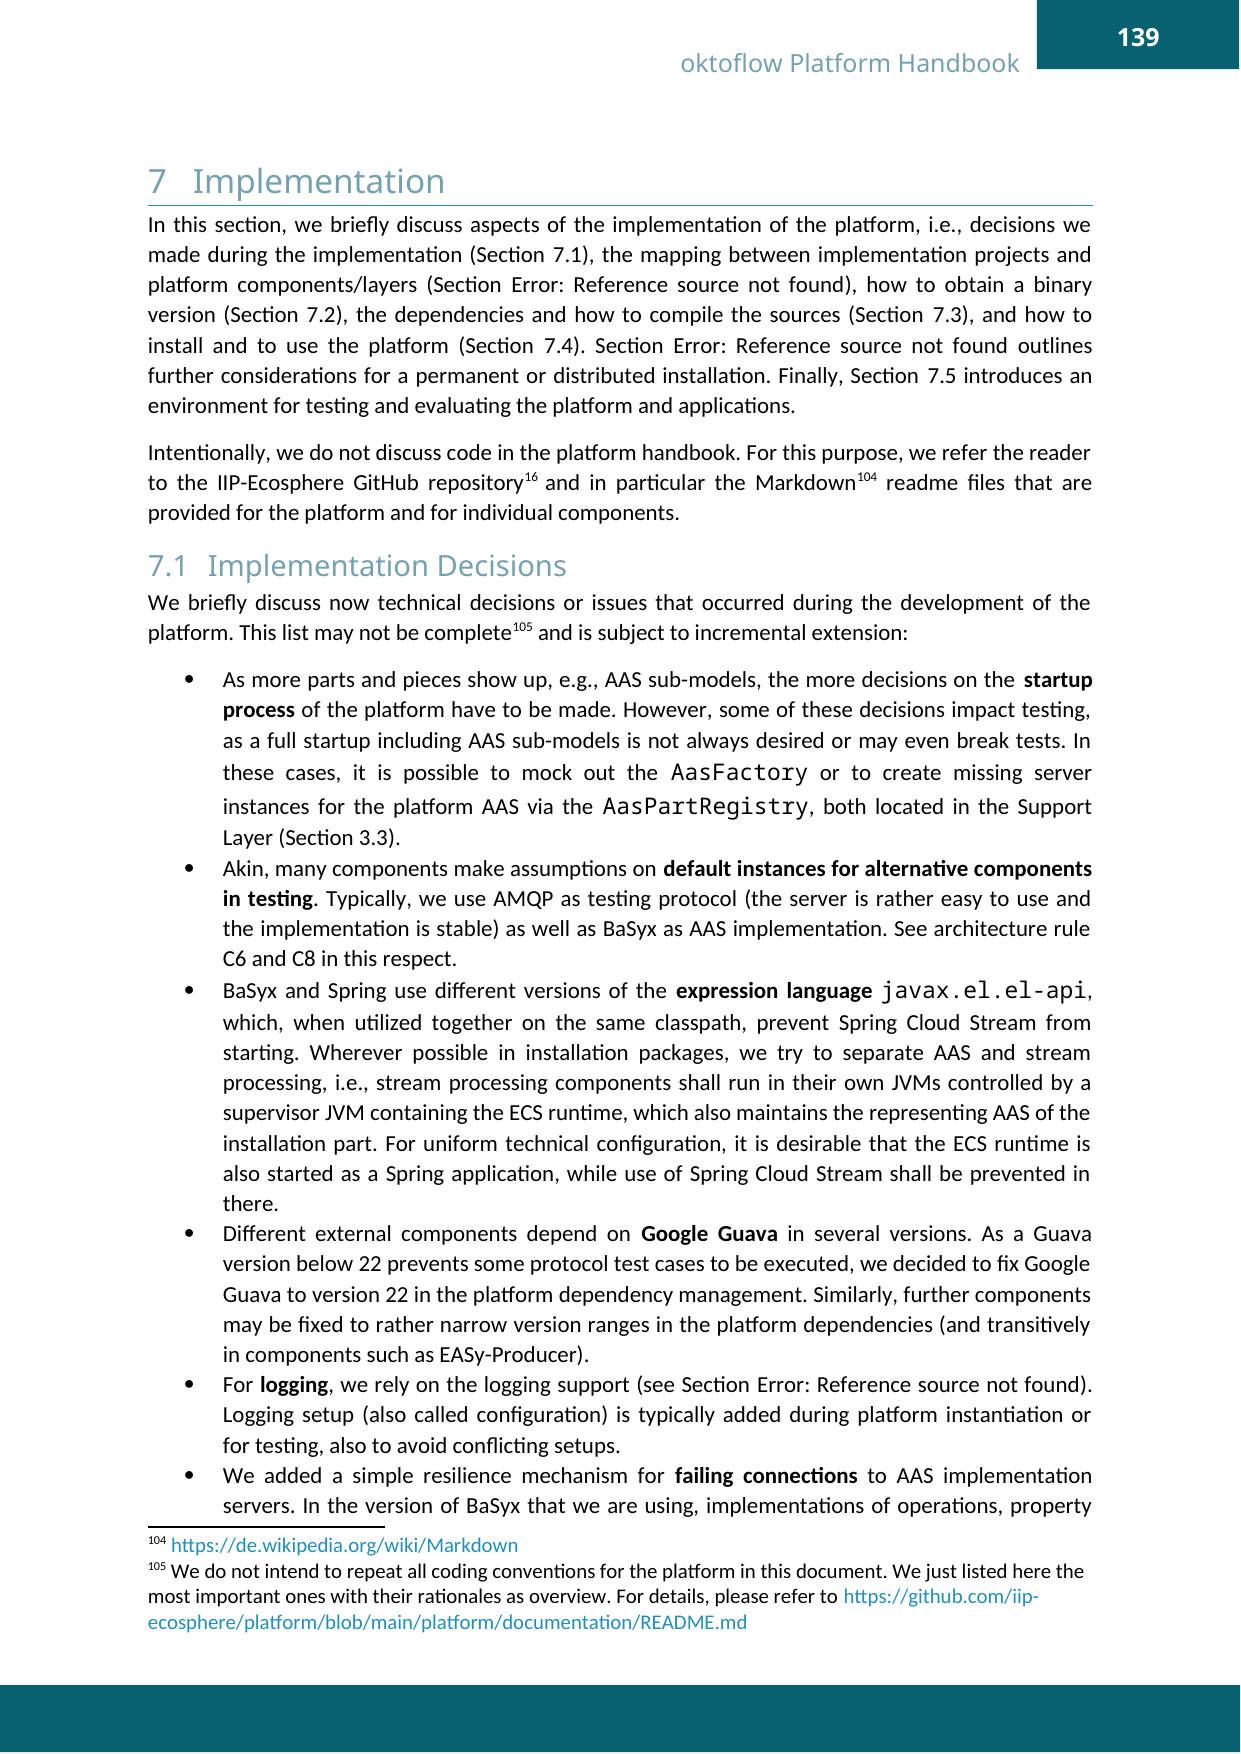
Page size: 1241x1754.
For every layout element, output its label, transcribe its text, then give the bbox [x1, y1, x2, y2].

list Different external components depend on Google Guava in several versions. As a Guava version below 22 prevents some protocol test cases to be executed, we decided to fix Google Guava to version 22 in the platform dependency management. Similarly, further components may be fixed to rather narrow version ranges in the platform dependencies (and transitively in components such as EASy-Producer). [185, 1219, 1093, 1368]
list As more parts and pieces show up, e.g., AAS sub-models, the more decisions on the startup process of the platform have to be made. However, some of these decisions impact testing, as a full startup including AAS sub-models is not always desired or may even break tests. In these cases, it is possible to mock out the AasFactory or to create missing server instances for the platform AAS via the AasPartRegistry, both located in the Support Layer (Section 3.3). [185, 665, 1093, 851]
subtitle Implementation Decisions [148, 545, 1093, 585]
list BaSyx and Spring use different versions of the expression language javax.el.el-api, which, when utilized together on the same classpath, prevent Spring Cloud Stream from starting. Wherever possible in installation packages, we try to separate AAS and stream processing, i.e., stream processing components shall run in their own JVMs controlled by a supervisor JVM containing the ECS runtime, which also maintains the representing AAS of the installation part. For uniform technical configuration, it is desirable that the ECS runtime is also started as a Spring application, while use of Spring Cloud Stream shall be prevented in there. [185, 974, 1093, 1217]
text We briefly discuss now technical decisions or issues that occurred during the development of the platform. This list may not be complete and is subject to incremental extension: [148, 588, 1093, 646]
text Intentionally, we do not discuss code in the platform handbook. For this purpose, we refer the reader to the IIP-Ecosphere GitHub repository16 and in particular the Markdown readme files that are provided for the platform and for individual components. [148, 438, 1093, 527]
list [185, 1461, 1093, 1519]
subtitle Implementation [148, 158, 1093, 205]
list Akin, many components make assumptions on default instances for alternative components in testing. Typically, we use AMQP as testing protocol (the server is rather easy to use and the implementation is stable) as well as BaSyx as AAS implementation. See architecture rule C6 and C8 in this respect. [185, 854, 1093, 972]
